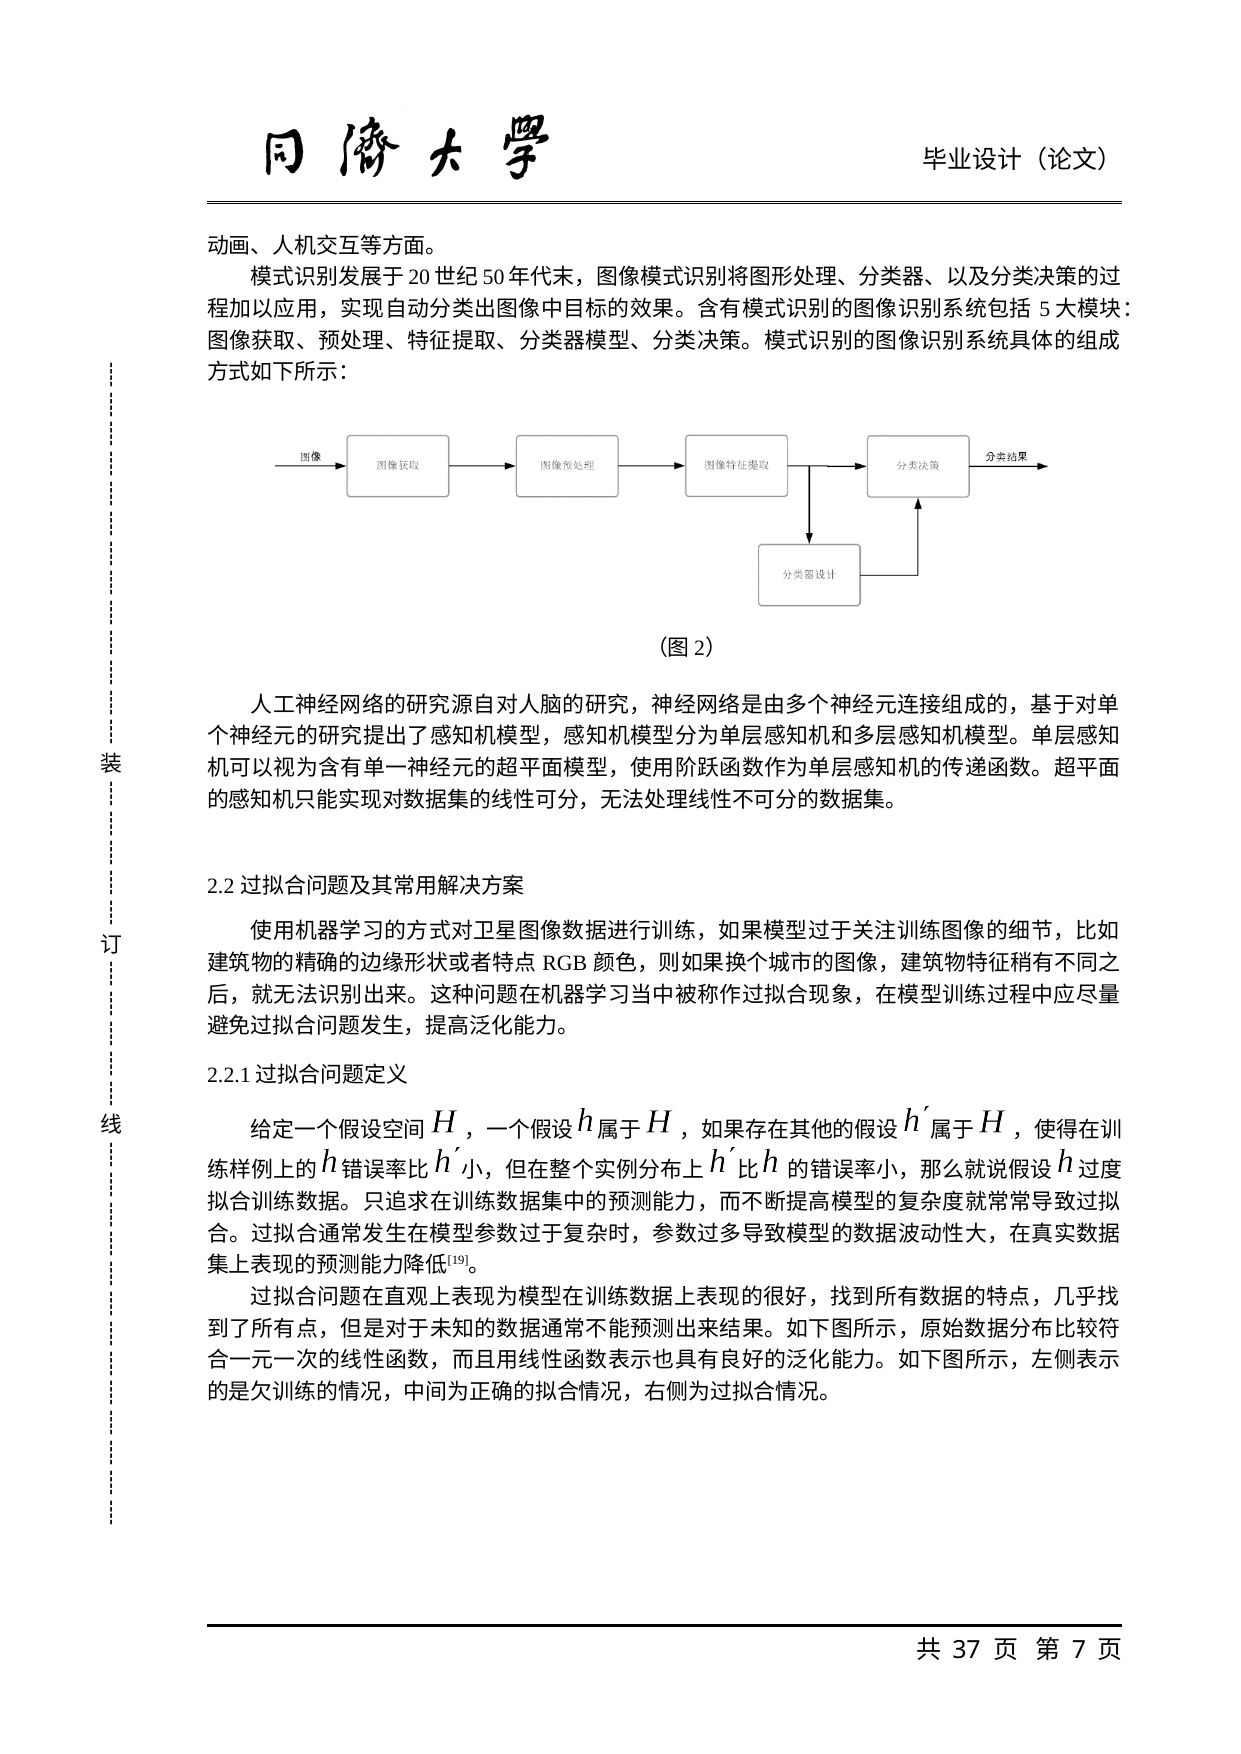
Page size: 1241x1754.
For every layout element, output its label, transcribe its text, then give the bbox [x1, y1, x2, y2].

text 过拟合问题在直观上表现为模型在训练数据上表现的很好，找到所有数据的特点，几乎找到了所有点，但是对于未知的数据通常不能预测出来结果。如下图所示，原始数据分布比较符合一元一次的线性函数，而且用线性函数表示也具有良好的泛化能力。如下图所示，左侧表示的是欠训练的情况，中间为正确的拟合情况，右侧为过拟合情况。 [207, 1279, 1122, 1406]
text 给定一个假设空间，一个假设属于，如果存在其他的假设属于，使得在训练样例上的错误率比小，但在整个实例分布上比 的错误率小，那么就说假设过度拟合训练数据。只追求在训练数据集中的预测能力，而不断提高模型的复杂度就常常导致过拟合。过拟合通常发生在模型参数过于复杂时，参数过多导致模型的数据波动性大，在真实数据集上表现的预测能力降低[19]。 [207, 1102, 1122, 1279]
text （图2） [207, 630, 1122, 661]
picture [250, 411, 1071, 630]
picture [244, 106, 567, 185]
text 模式识别发展于20世纪50年代末，图像模式识别将图形处理、分类器、以及分类决策的过程加以应用，实现自动分类出图像中目标的效果。含有模式识别的图像识别系统包括5大模块：图像获取、预处理、特征提取、分类器模型、分类决策。模式识别的图像识别系统具体的组成方式如下所示： [207, 259, 1122, 386]
subtitle 2.2 过拟合问题及其常用解决方案 [207, 863, 1122, 901]
subtitle 2.2.1过拟合问题定义 [207, 1052, 1122, 1090]
text 使用机器学习的方式对卫星图像数据进行训练，如果模型过于关注训练图像的细节，比如建筑物的精确的边缘形状或者特点RGB 颜色，则如果换个城市的图像，建筑物特征稍有不同之后，就无法识别出来。这种问题在机器学习当中被称作过拟合现象，在模型训练过程中应尽量避免过拟合问题发生，提高泛化能力。 [207, 913, 1122, 1040]
text 人工神经网络的研究源自对人脑的研究，神经网络是由多个神经元连接组成的，基于对单个神经元的研究提出了感知机模型，感知机模型分为单层感知机和多层感知机模型。单层感知机可以视为含有单一神经元的超平面模型，使用阶跃函数作为单层感知机的传递函数。超平面的感知机只能实现对数据集的线性可分，无法处理线性不可分的数据集。 [207, 687, 1122, 813]
text 计算机图形学是一种使用数学算法将二维或三维图形转化为计算机显示器的栅格形式的科学，图形学的数学基础包括了拓扑学、曲面理论、集合论、分型几何学等。包含建模、渲染、动画、人机交互等方面。 [207, 228, 1122, 259]
